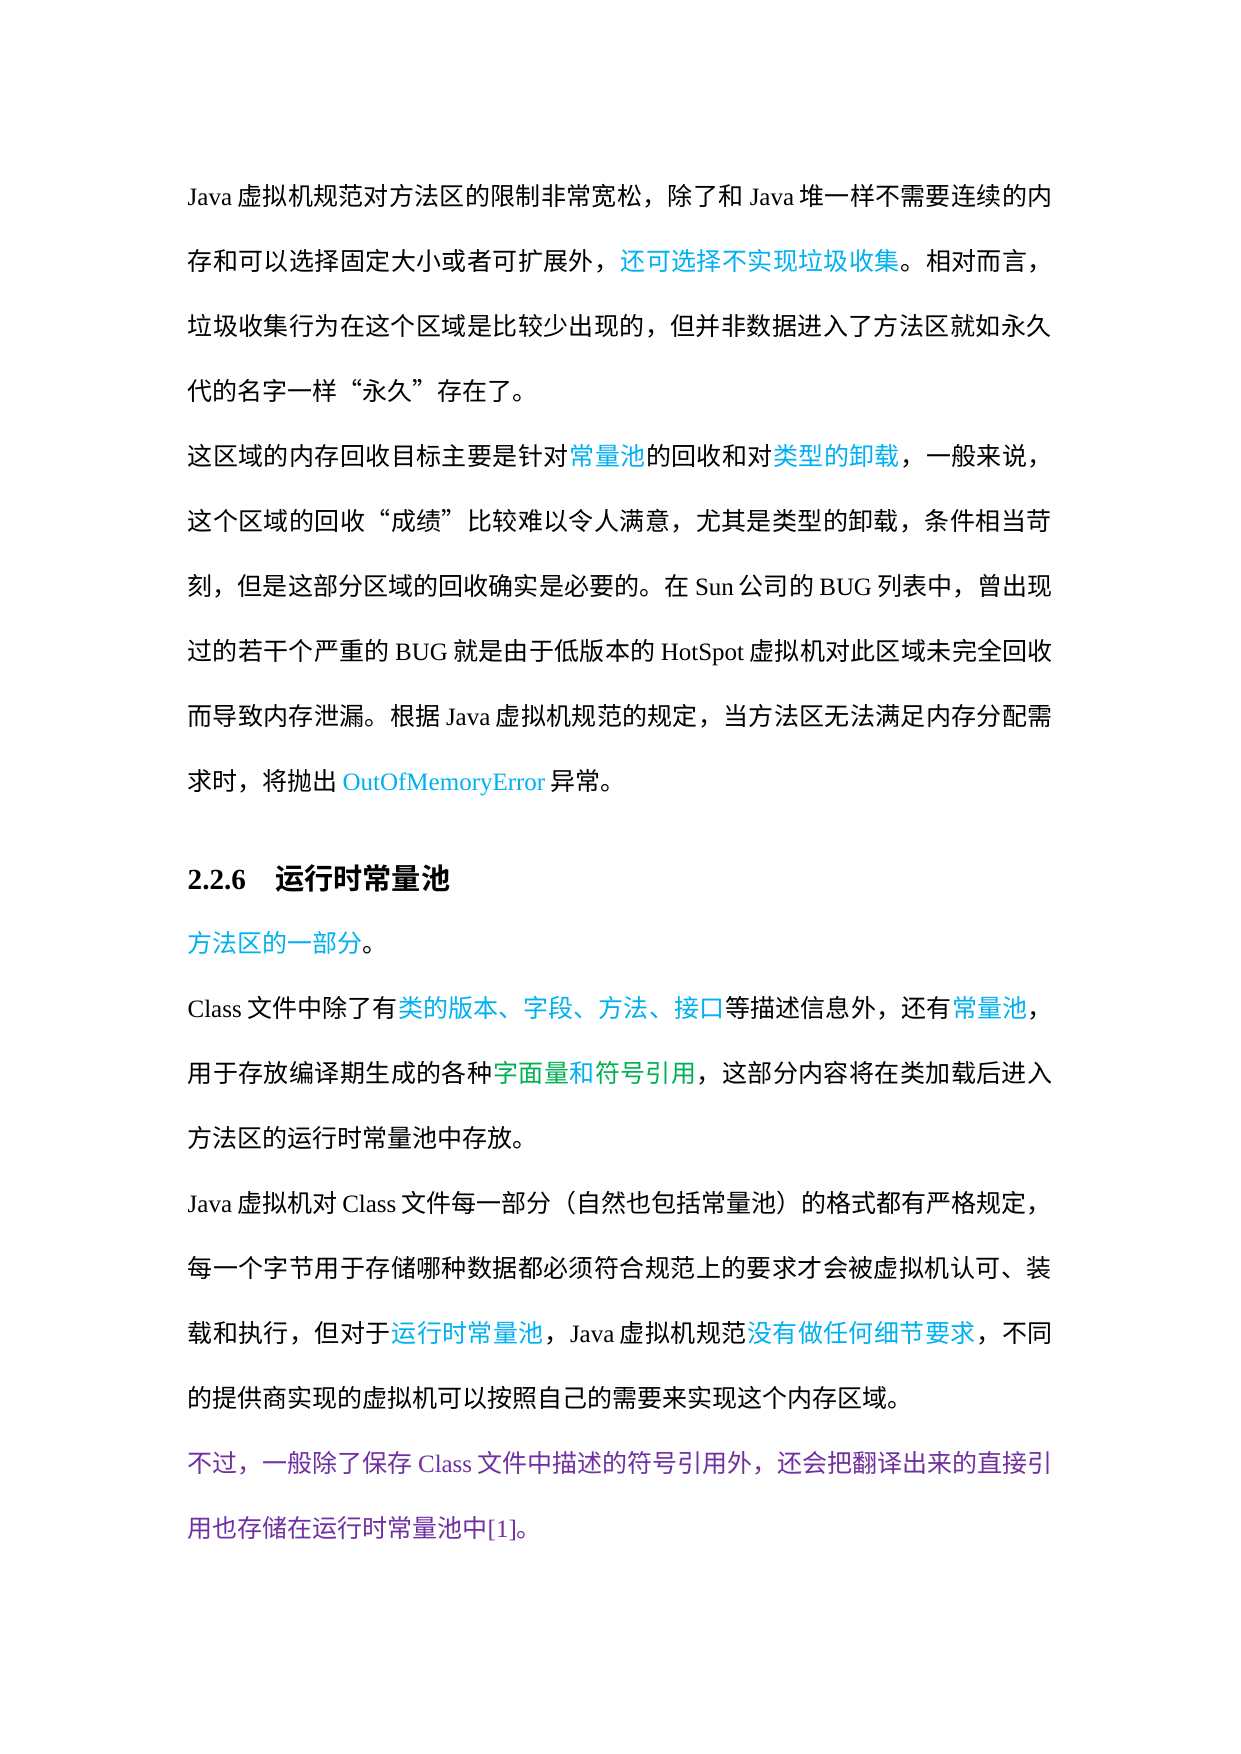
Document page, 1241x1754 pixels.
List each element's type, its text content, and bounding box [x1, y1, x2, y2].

text Class文件中除了有类的版本、字段、方法、接口等描述信息外，还有常量池，用于存放编译期生成的各种字面量和符号引用，这部分内容将在类加载后进入方法区的运行时常量池中存放。 [187, 974, 1053, 1169]
text 方法区的一部分。 [187, 909, 1053, 974]
text Java虚拟机规范对方法区的限制非常宽松，除了和Java堆一样不需要连续的内存和可以选择固定大小或者可扩展外，还可选择不实现垃圾收集。相对而言，垃圾收集行为在这个区域是比较少出现的，但并非数据进入了方法区就如永久代的名字一样“永久”存在了。 [187, 162, 1053, 422]
text 不过，一般除了保存Class文件中描述的符号引用外，还会把翻译出来的直接引用也存储在运行时常量池中[1]。 [187, 1429, 1053, 1559]
text 2.2.6 运行时常量池 [187, 844, 1053, 909]
text Java虚拟机对Class文件每一部分（自然也包括常量池）的格式都有严格规定，每一个字节用于存储哪种数据都必须符合规范上的要求才会被虚拟机认可、装载和执行，但对于运行时常量池，Java虚拟机规范没有做任何细节要求，不同的提供商实现的虚拟机可以按照自己的需要来实现这个内存区域。 [187, 1169, 1053, 1429]
text 这区域的内存回收目标主要是针对常量池的回收和对类型的卸载，一般来说，这个区域的回收“成绩”比较难以令人满意，尤其是类型的卸载，条件相当苛刻，但是这部分区域的回收确实是必要的。在Sun公司的BUG列表中，曾出现过的若干个严重的BUG就是由于低版本的HotSpot虚拟机对此区域未完全回收而导致内存泄漏。根据Java虚拟机规范的规定，当方法区无法满足内存分配需求时，将抛出OutOfMemoryError异常。 [187, 422, 1053, 812]
